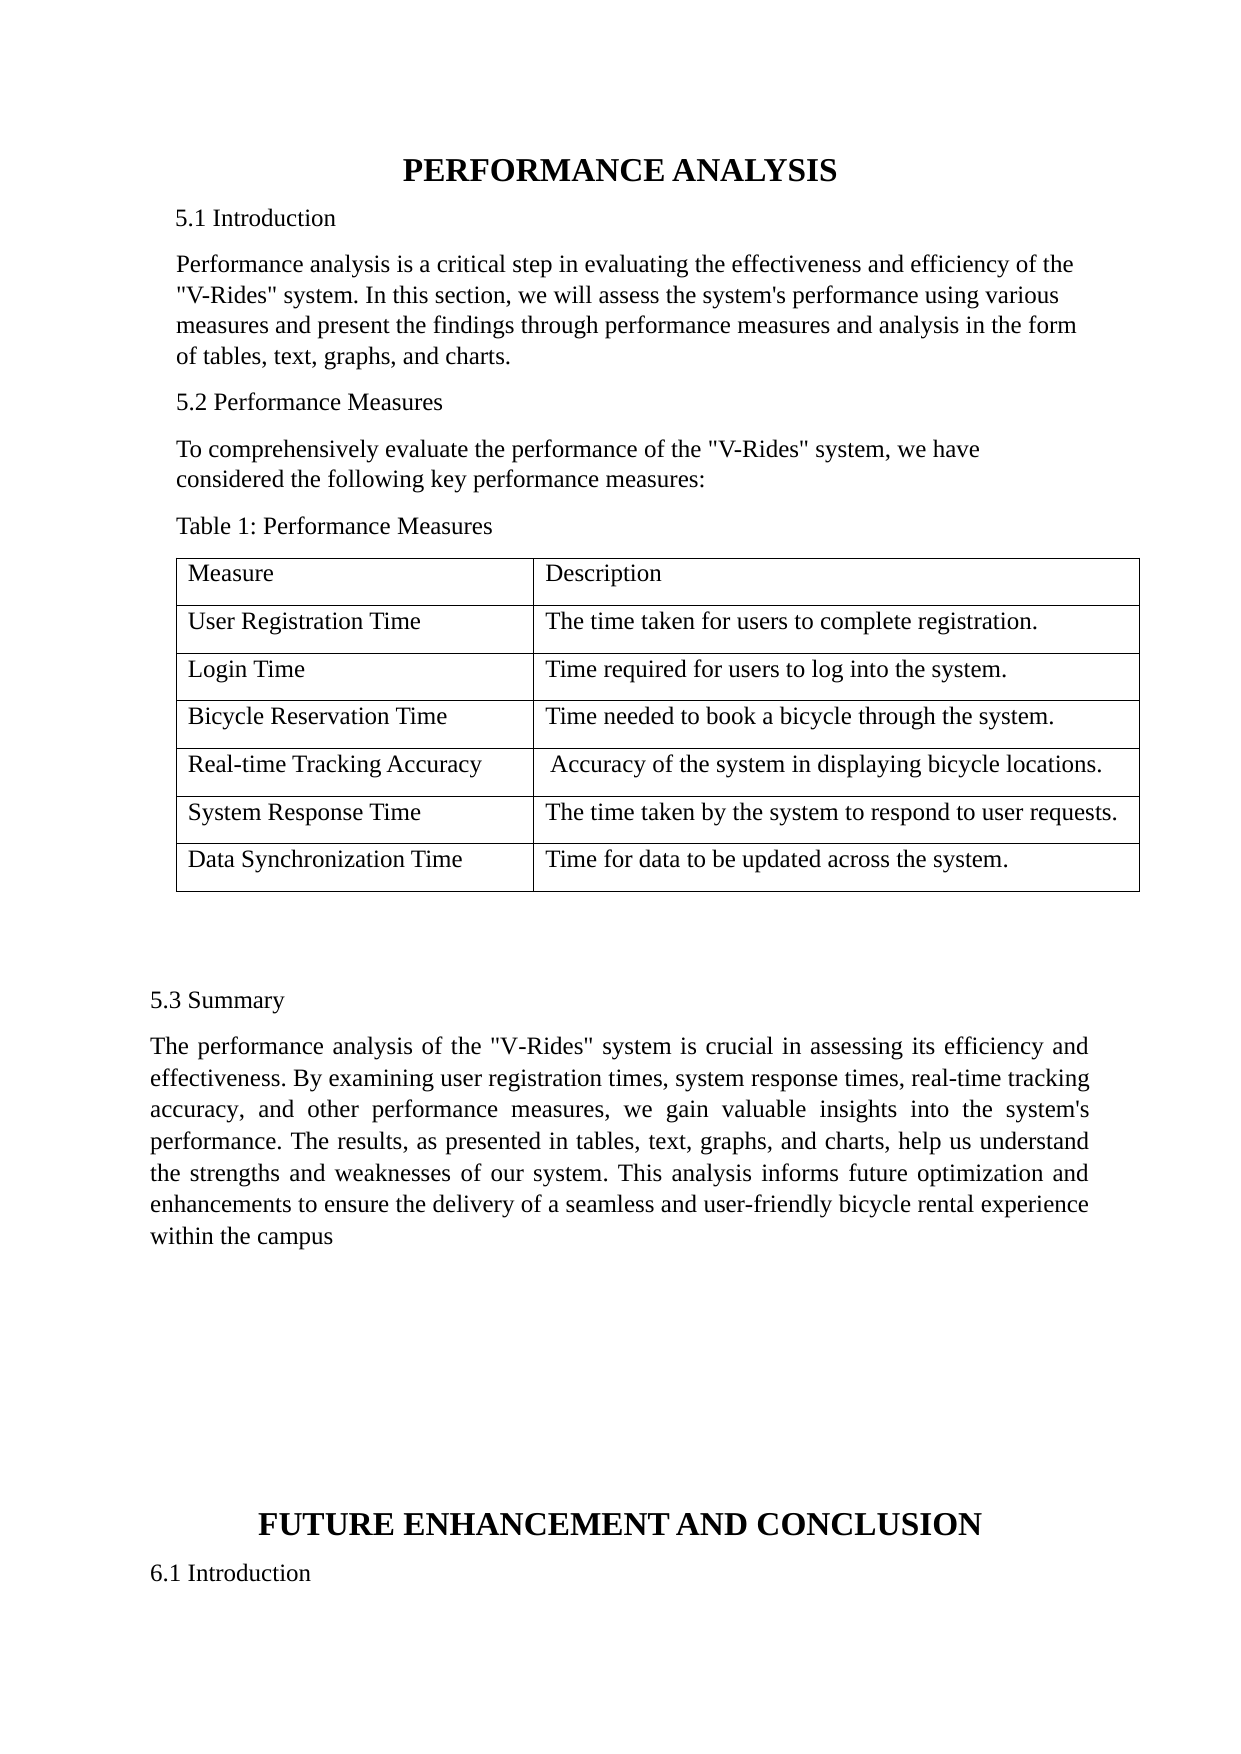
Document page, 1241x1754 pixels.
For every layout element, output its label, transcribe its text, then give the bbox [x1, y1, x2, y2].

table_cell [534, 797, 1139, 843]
text 6.1 Introduction [150, 1558, 1076, 1586]
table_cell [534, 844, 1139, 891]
subtitle PERFORMANCE ANALYSIS [150, 150, 1090, 188]
text 5.2 Performance Measures [176, 387, 1090, 416]
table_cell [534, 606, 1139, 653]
text 5.3 Summary [150, 985, 1090, 1014]
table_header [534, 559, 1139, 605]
text Table 1: Performance Measures [176, 511, 1090, 540]
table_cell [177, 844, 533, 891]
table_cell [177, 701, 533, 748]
text The performance analysis of the "V-Rides" system is crucial in assessing its efficiency and effectiveness. By examining user registration times, system response times, real-time tracking accuracy, and other performance measures, we gain valuable insights into the system's performance. The results, as presented in tables, text, graphs, and charts, help us understand the strengths and weaknesses of our system. This analysis informs future optimization and enhancements to ensure the delivery of a seamless and user-friendly bicycle rental experience within the campus [150, 1031, 1090, 1249]
text To comprehensively evaluate the performance of the "V-Rides" system, we have considered the following key performance measures: [176, 434, 1090, 493]
text Performance analysis is a critical step in evaluating the effectiveness and efficiency of the "V-Rides" system. In this section, we will assess the system's performance using various measures and present the findings through performance measures and analysis in the form of tables, text, graphs, and charts. [176, 249, 1090, 369]
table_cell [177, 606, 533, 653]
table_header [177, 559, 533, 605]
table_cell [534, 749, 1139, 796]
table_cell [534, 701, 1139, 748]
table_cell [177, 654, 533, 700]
text 5.1 Introduction [150, 203, 1090, 232]
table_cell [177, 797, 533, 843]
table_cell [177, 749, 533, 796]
subtitle FUTURE ENHANCEMENT AND CONCLUSION [150, 1505, 1090, 1543]
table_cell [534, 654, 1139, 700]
